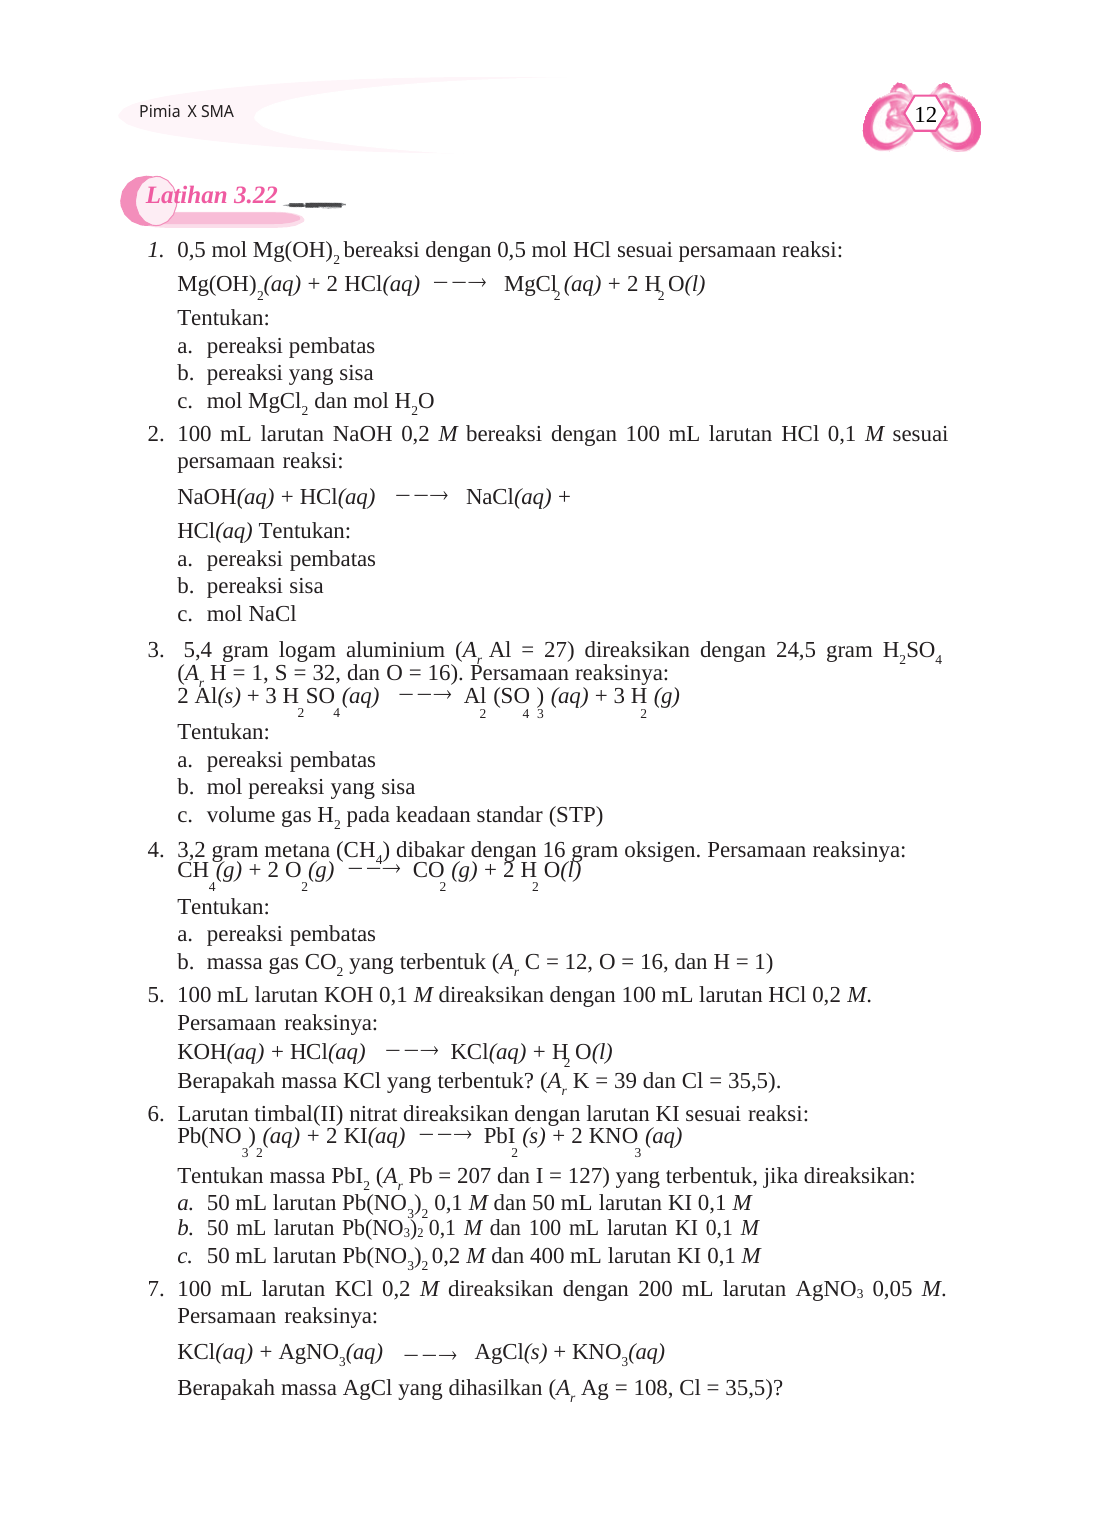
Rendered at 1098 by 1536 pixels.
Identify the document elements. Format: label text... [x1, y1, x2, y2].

list mol NaCl [177, 600, 1000, 626]
text 4 2 2 2 [208, 881, 1000, 894]
list pereaksi pembatas [177, 746, 1000, 772]
list pereaksi yang sisa [177, 359, 1000, 386]
text Berapakah massa KCl yang terbentuk? (Ar K = 39 dan Cl = 35,5). [177, 1067, 1000, 1099]
text KCl(aq) + AgNO3(aq)  AgCl(s) + KNO3(aq) [177, 1338, 1000, 1369]
list 50 mL larutan Pb(NO3)2 0,1 M dan 50 mL larutan KI 0,1 M [177, 1189, 1000, 1216]
list mol MgCl2 dan mol H2O [177, 387, 1000, 418]
list massa gas CO2 yang terbentuk (Ar C = 12, O = 16, dan H = 1) [177, 948, 1000, 979]
list volume gas H2 pada keadaan standar (STP) [177, 801, 1000, 832]
text 2 4 [100, 707, 340, 720]
text CH (g) + 2 O (g)  CO (g) + 2 H O(l) [563, 863, 1000, 881]
text Tentukan: [177, 720, 344, 744]
text CH (g) + 2 O (g)  CO (g) + 2 H O(l) [311, 863, 456, 881]
text Tentukan: [177, 894, 1000, 919]
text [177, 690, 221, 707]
text NaOH(aq) + HCl(aq)  NaCl(aq) + HCl(aq) Tentukan: [177, 475, 649, 544]
picture [862, 81, 981, 152]
list 100 mL larutan KCl 0,2 M direaksikan dengan 200 mL larutan AgNO3 0,05 M. Persamaan reaksinya: [147, 1275, 951, 1328]
list pereaksi pembatas [177, 332, 1000, 358]
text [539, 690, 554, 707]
text Tentukan massa PbI2 (Ar Pb = 207 dan I = 127) yang terbentuk, jika direaksikan: [177, 1160, 1000, 1189]
list pereaksi pembatas [177, 920, 1000, 947]
text Tentukan: [177, 304, 1000, 331]
list mol pereaksi yang sisa [177, 773, 1000, 799]
list Larutan timbal(II) nitrat direaksikan dengan larutan KI sesuai reaksi: [147, 1101, 1000, 1127]
list 100 mL larutan NaOH 0,2 M bereaksi dengan 100 mL larutan HCl 0,1 M sesuai persamaan reaksi: [147, 420, 951, 473]
picture [282, 202, 346, 209]
list 50 mL larutan Pb(NO3)2 0,1 M dan 100 mL larutan KI 0,1 M [177, 1216, 1000, 1241]
list 100 mL larutan KOH 0,1 M direaksikan dengan 100 mL larutan HCl 0,2 M. Persamaan reaksinya: [147, 981, 873, 1035]
list 5,4 gram logam aluminium (Ar Al = 27) direaksikan dengan 24,5 gram H2SO4 (Ar H = 1, S = 32, dan O = 16). Persamaan reaksinya: [147, 636, 951, 690]
text KOH(aq) + HCl(aq)  KCl(aq) + H O(l) [177, 1036, 1000, 1065]
text Berapakah massa AgCl yang dihasilkan (Ar Ag = 108, Cl = 35,5)? [177, 1374, 1000, 1405]
text 2 Al(s) + 3 H SO (aq)  Al (SO ) (aq) + 3 H (g) [656, 690, 1000, 707]
list pereaksi sisa [177, 573, 1000, 599]
text 2 4 3 2 [479, 707, 1000, 721]
list 3,2 gram metana (CH4) dibakar dengan 16 gram oksigen. Persamaan reaksinya: [147, 834, 1000, 863]
list 0,5 mol Mg(OH)2 bereaksi dengan 0,5 mol HCl sesuai persamaan reaksi: Mg(OH) (aq) + 2 HCl(aq)  MgCl (aq) + 2 H O(l) [147, 236, 848, 296]
text 2 Al(s) + 3 H SO (aq)  Al (SO ) (aq) + 3 H (g) [344, 690, 540, 707]
text Pb(NO ) (aq) + 2 KI(aq)  PbI (s) + 2 KNO (aq) [177, 1127, 1000, 1148]
list 50 mL larutan Pb(NO3)2 0,2 M dan 400 mL larutan KI 0,1 M [177, 1242, 1000, 1273]
list pereaksi pembatas [177, 545, 1000, 572]
